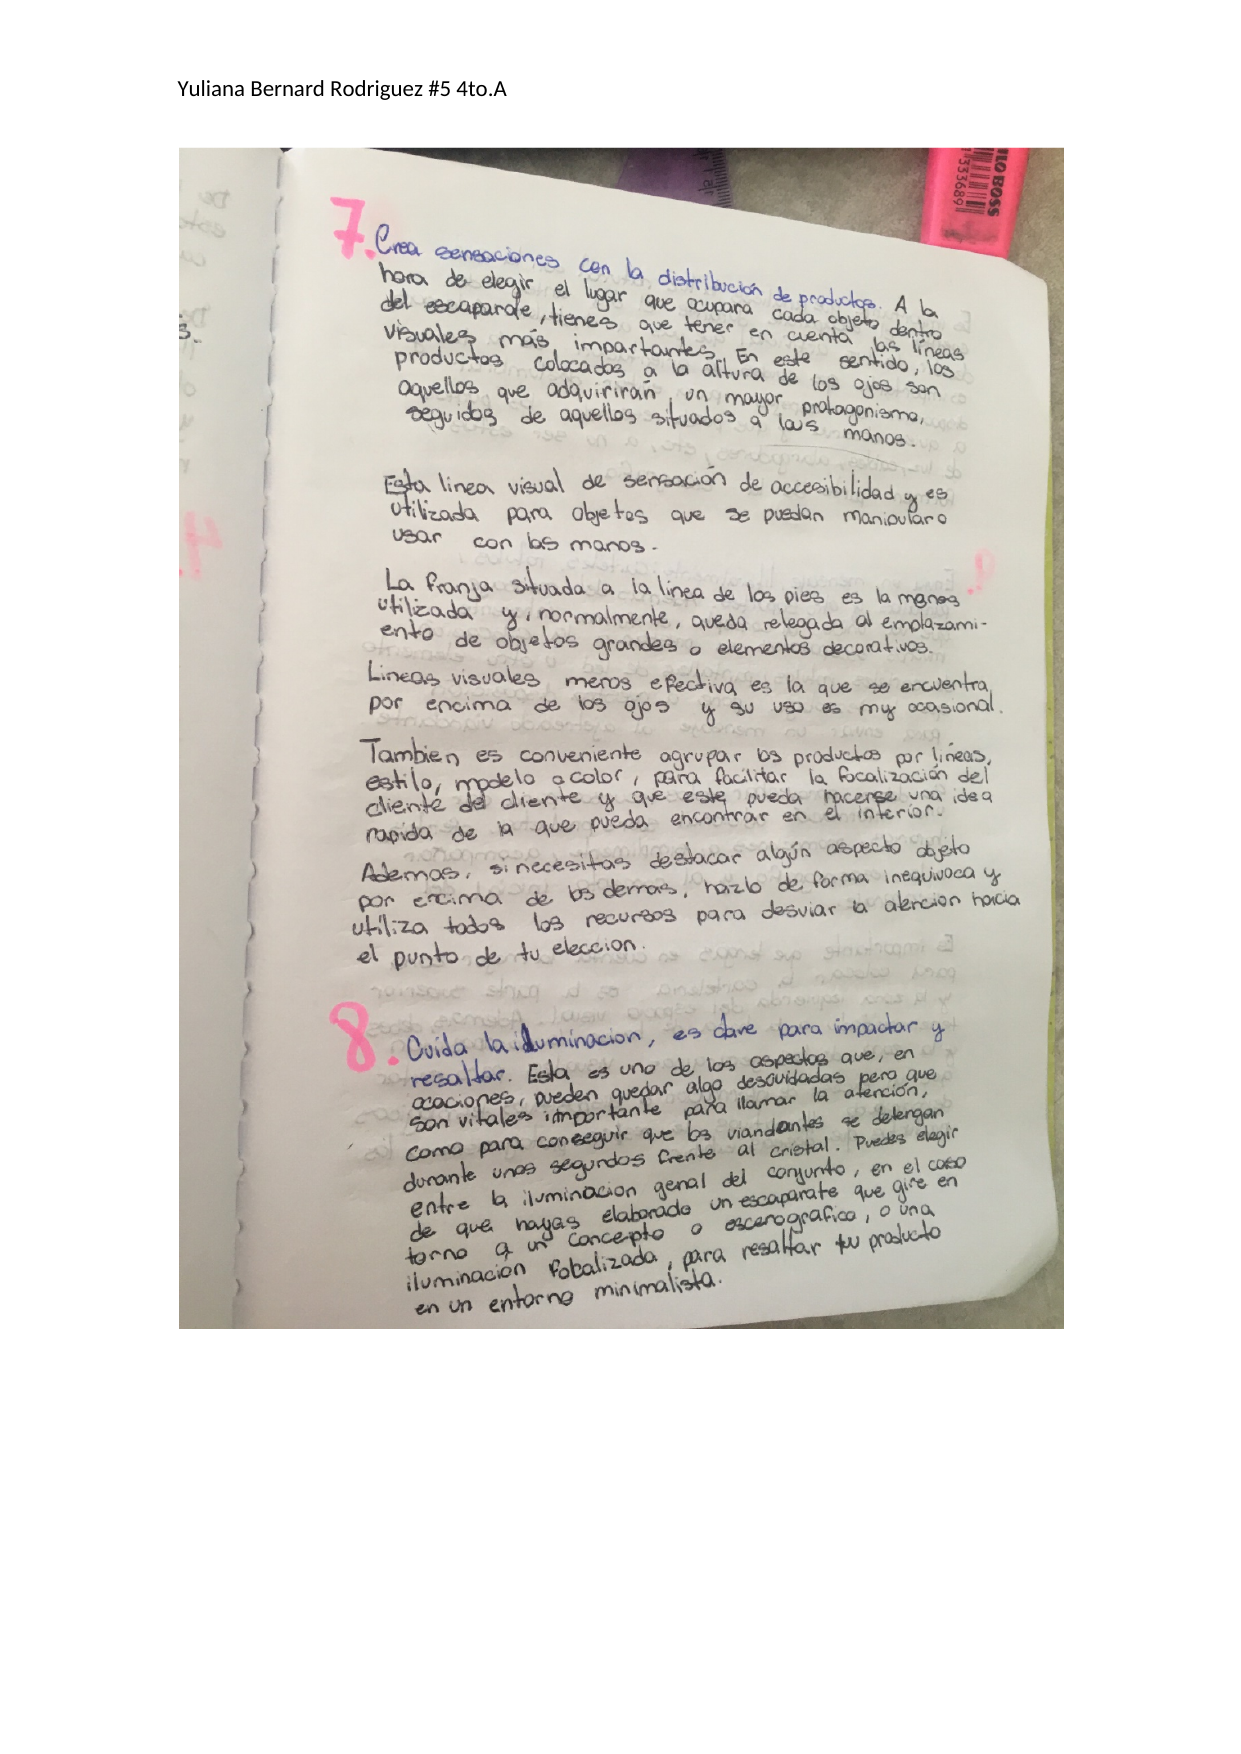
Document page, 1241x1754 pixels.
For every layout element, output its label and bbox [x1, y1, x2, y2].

picture [179, 149, 1064, 1328]
